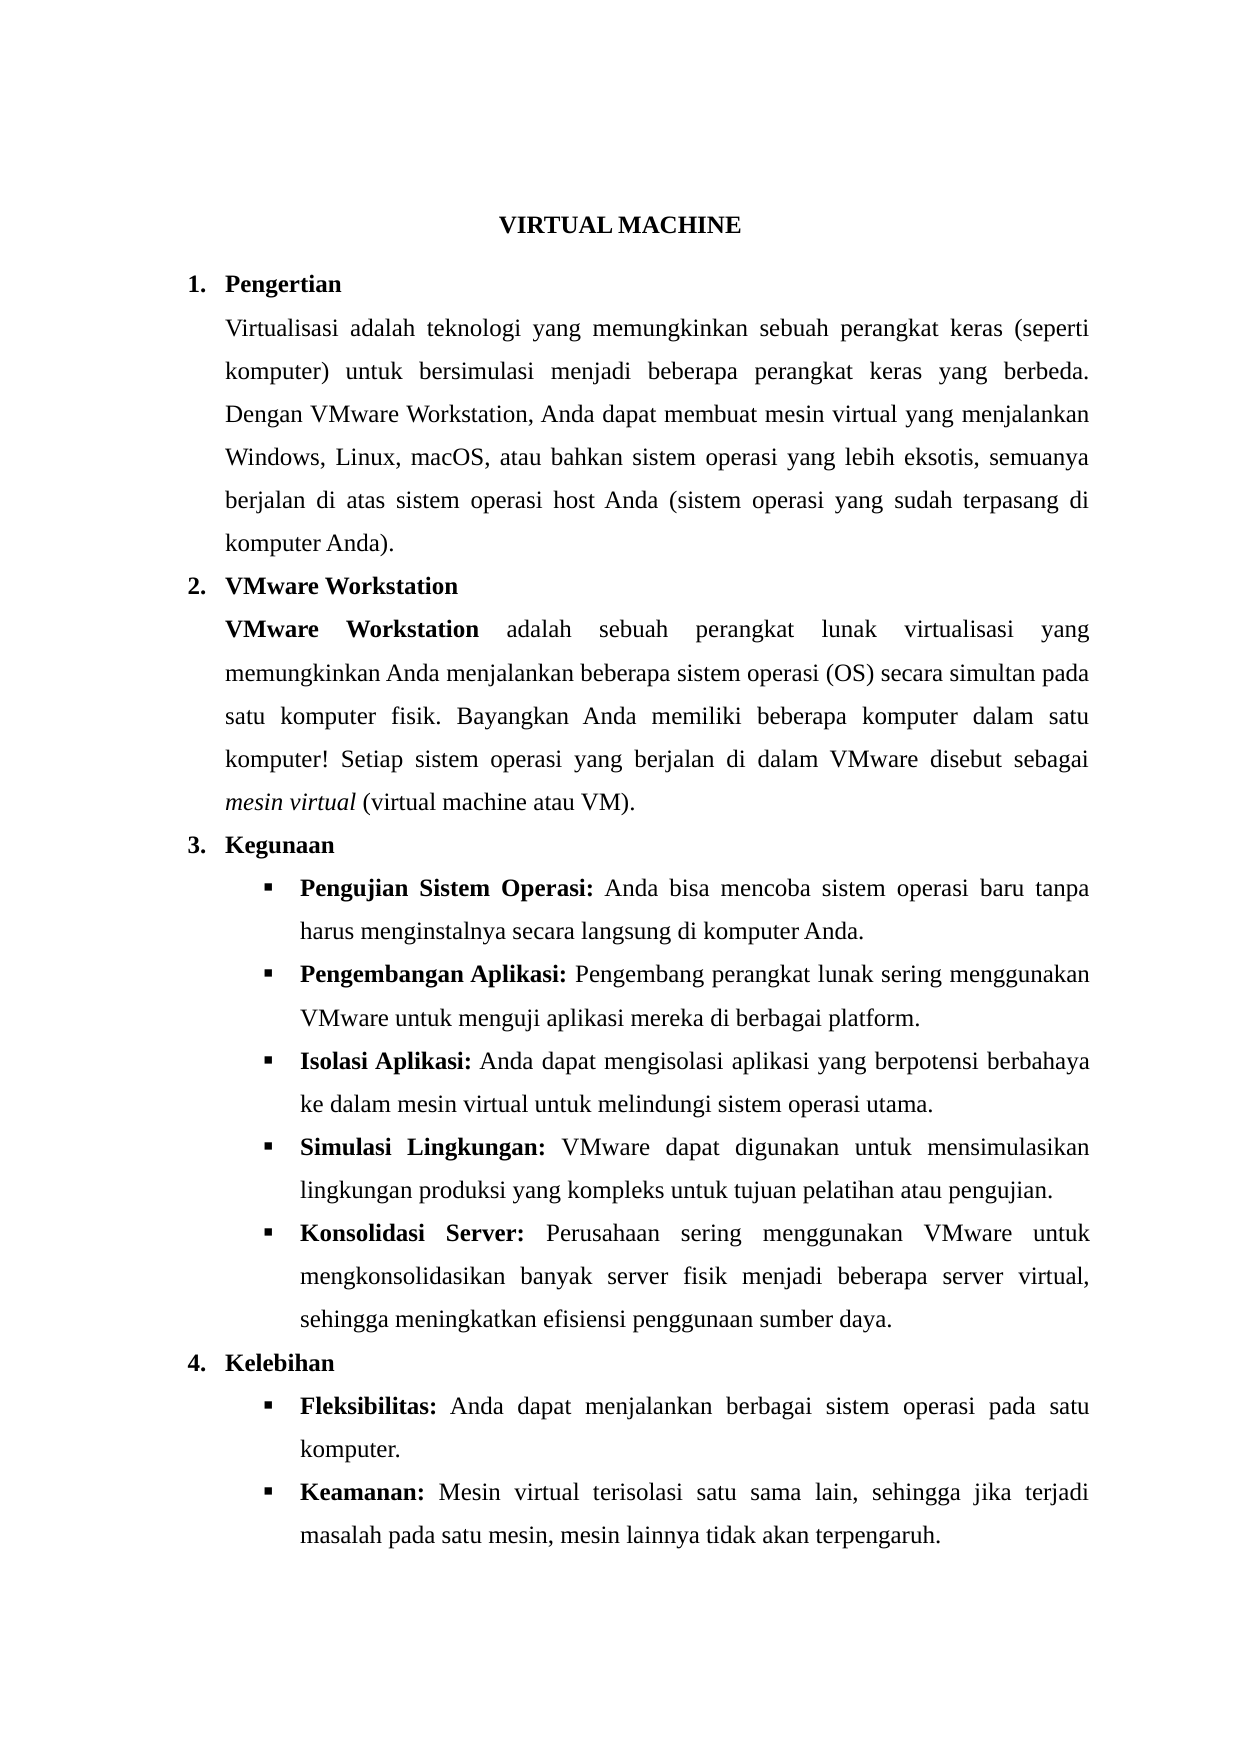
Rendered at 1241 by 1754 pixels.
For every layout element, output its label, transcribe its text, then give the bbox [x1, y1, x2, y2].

list Fleksibilitas: Anda dapat menjalankan berbagai sistem operasi pada satu komputer. [262, 1391, 1090, 1463]
list Pengembangan Aplikasi: Pengembang perangkat lunak sering menggunakan VMware untuk menguji aplikasi mereka di berbagai platform. [262, 959, 1090, 1031]
list Keamanan: Mesin virtual terisolasi satu sama lain, sehingga jika terjadi masalah pada satu mesin, mesin lainnya tidak akan terpengaruh. [262, 1477, 1090, 1549]
list Konsolidasi Server: Perusahaan sering menggunakan VMware untuk mengkonsolidasikan banyak server fisik menjadi beberapa server virtual, sehingga meningkatkan efisiensi penggunaan sumber daya. [262, 1218, 1090, 1333]
list VMware Workstation [187, 571, 1090, 600]
list Simulasi Lingkungan: VMware dapat digunakan untuk mensimulasikan lingkungan produksi yang kompleks untuk tujuan pelatihan atau pengujian. [262, 1132, 1090, 1204]
list Isolasi Aplikasi: Anda dapat mengisolasi aplikasi yang berpotensi berbahaya ke dalam mesin virtual untuk melindungi sistem operasi utama. [262, 1046, 1090, 1118]
list Kelebihan [187, 1348, 1090, 1376]
list Kegunaan [187, 830, 1090, 859]
list Virtualisasi adalah teknologi yang memungkinkan sebuah perangkat keras (seperti komputer) untuk bersimulasi menjadi beberapa perangkat keras yang berbeda. Dengan VMware Workstation, Anda dapat membuat mesin virtual yang menjalankan Windows, Linux, macOS, atau bahkan sistem operasi yang lebih eksotis, semuanya berjalan di atas sistem operasi host Anda (sistem operasi yang sudah terpasang di komputer Anda). [225, 313, 1090, 557]
text VIRTUAL MACHINE [150, 210, 1090, 238]
list VMware Workstation adalah sebuah perangkat lunak virtualisasi yang memungkinkan Anda menjalankan beberapa sistem operasi (OS) secara simultan pada satu komputer fisik. Bayangkan Anda memiliki beberapa komputer dalam satu komputer! Setiap sistem operasi yang berjalan di dalam VMware disebut sebagai mesin virtual (virtual machine atau VM). [225, 614, 1090, 816]
list Pengujian Sistem Operasi: Anda bisa mencoba sistem operasi baru tanpa harus menginstalnya secara langsung di komputer Anda. [262, 873, 1090, 945]
list Pengertian [187, 269, 1090, 298]
